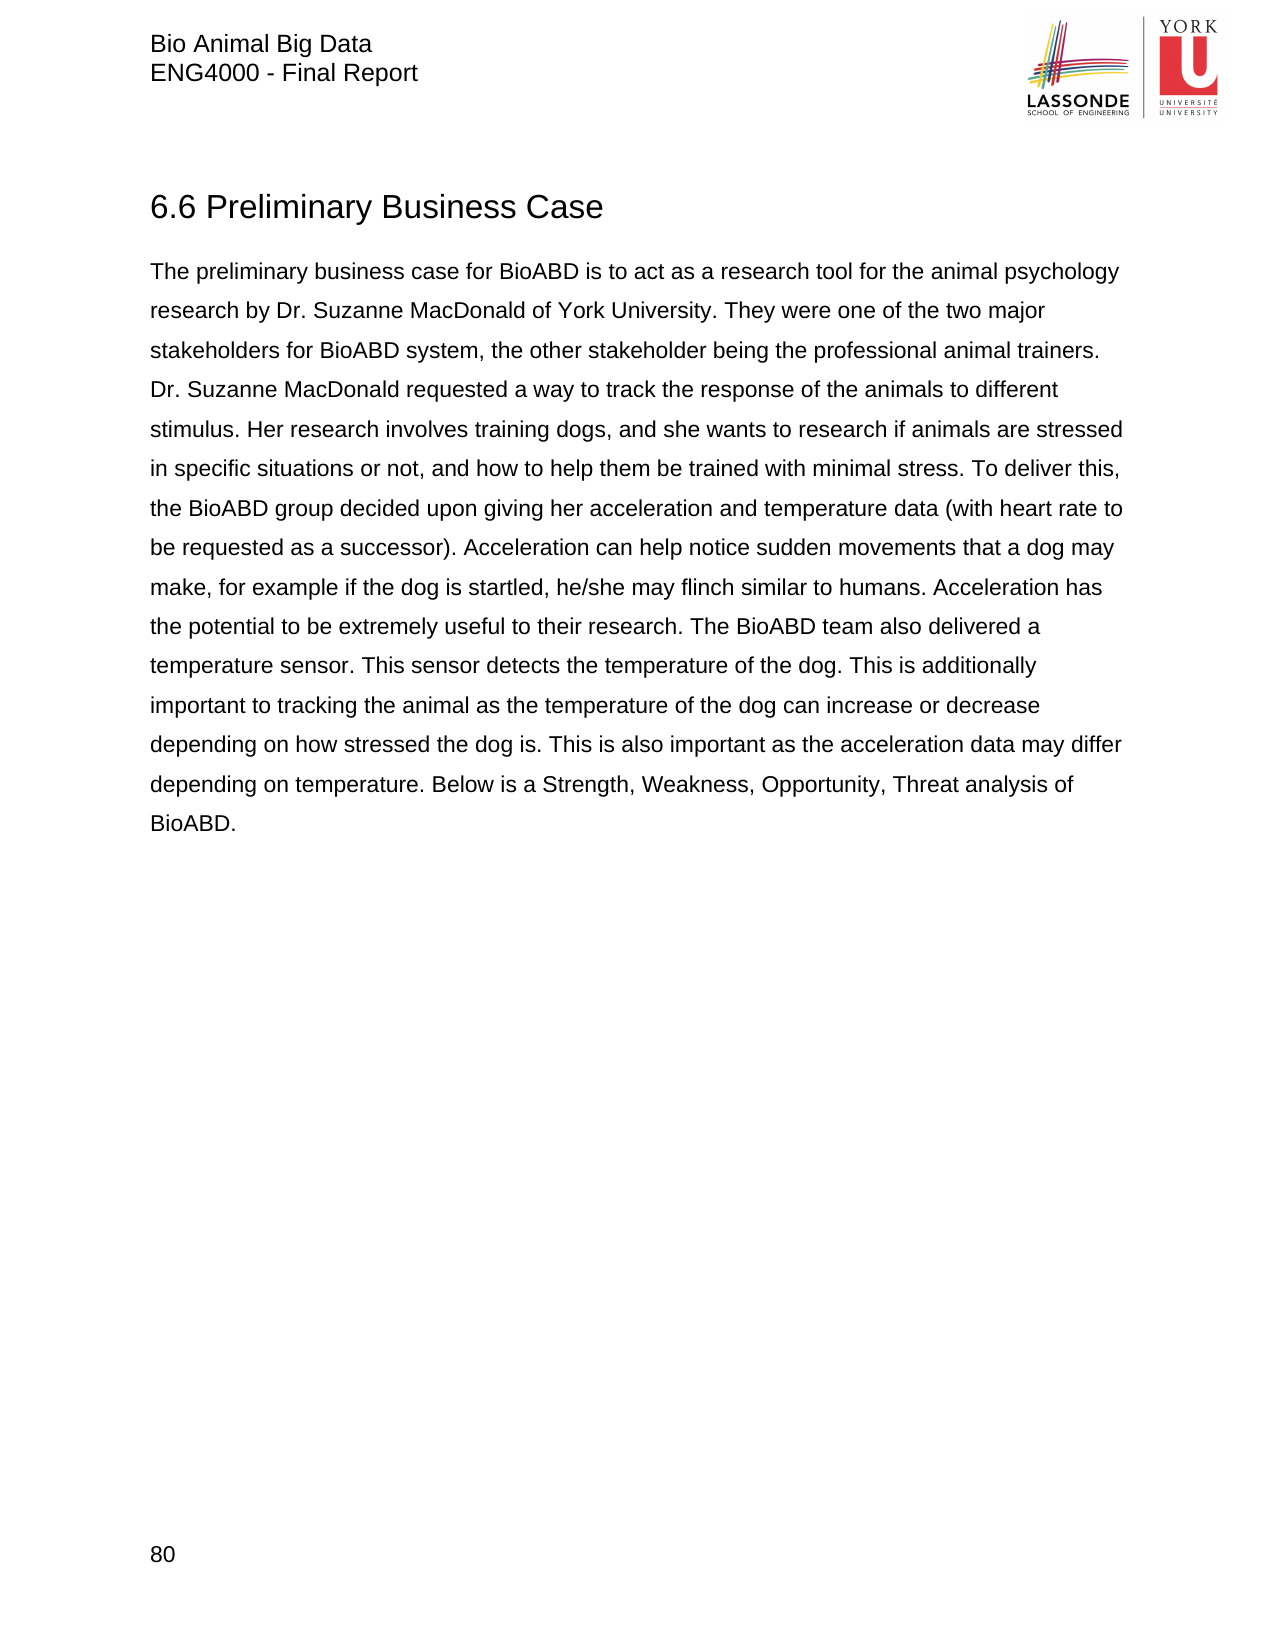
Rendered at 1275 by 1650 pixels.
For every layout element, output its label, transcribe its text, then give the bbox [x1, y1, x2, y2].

subtitle 6.6 Preliminary Business Case [150, 187, 1125, 226]
text The preliminary business case for BioABD is to act as a research tool for the animal psychology research by Dr. Suzanne MacDonald of York University. They were one of the two major stakeholders for BioABD system, the other stakeholder being the professional animal trainers. Dr. Suzanne MacDonald requested a way to track the response of the animals to different stimulus. Her research involves training dogs, and she wants to research if animals are stressed in specific situations or not, and how to help them be trained with minimal stress. To deliver this, the BioABD group decided upon giving her acceleration and temperature data (with heart rate to be requested as a successor). Acceleration can help notice sudden movements that a dog may make, for example if the dog is startled, he/she may flinch similar to humans. Acceleration has the potential to be extremely useful to their research. The BioABD team also delivered a temperature sensor. This sensor detects the temperature of the dog. This is additionally important to tracking the animal as the temperature of the dog can increase or decrease depending on how stressed the dog is. This is also important as the acceleration data may differ depending on temperature. Below is a Strength, Weakness, Opportunity, Threat analysis of BioABD. [150, 258, 1125, 837]
picture [1025, 12, 1228, 122]
